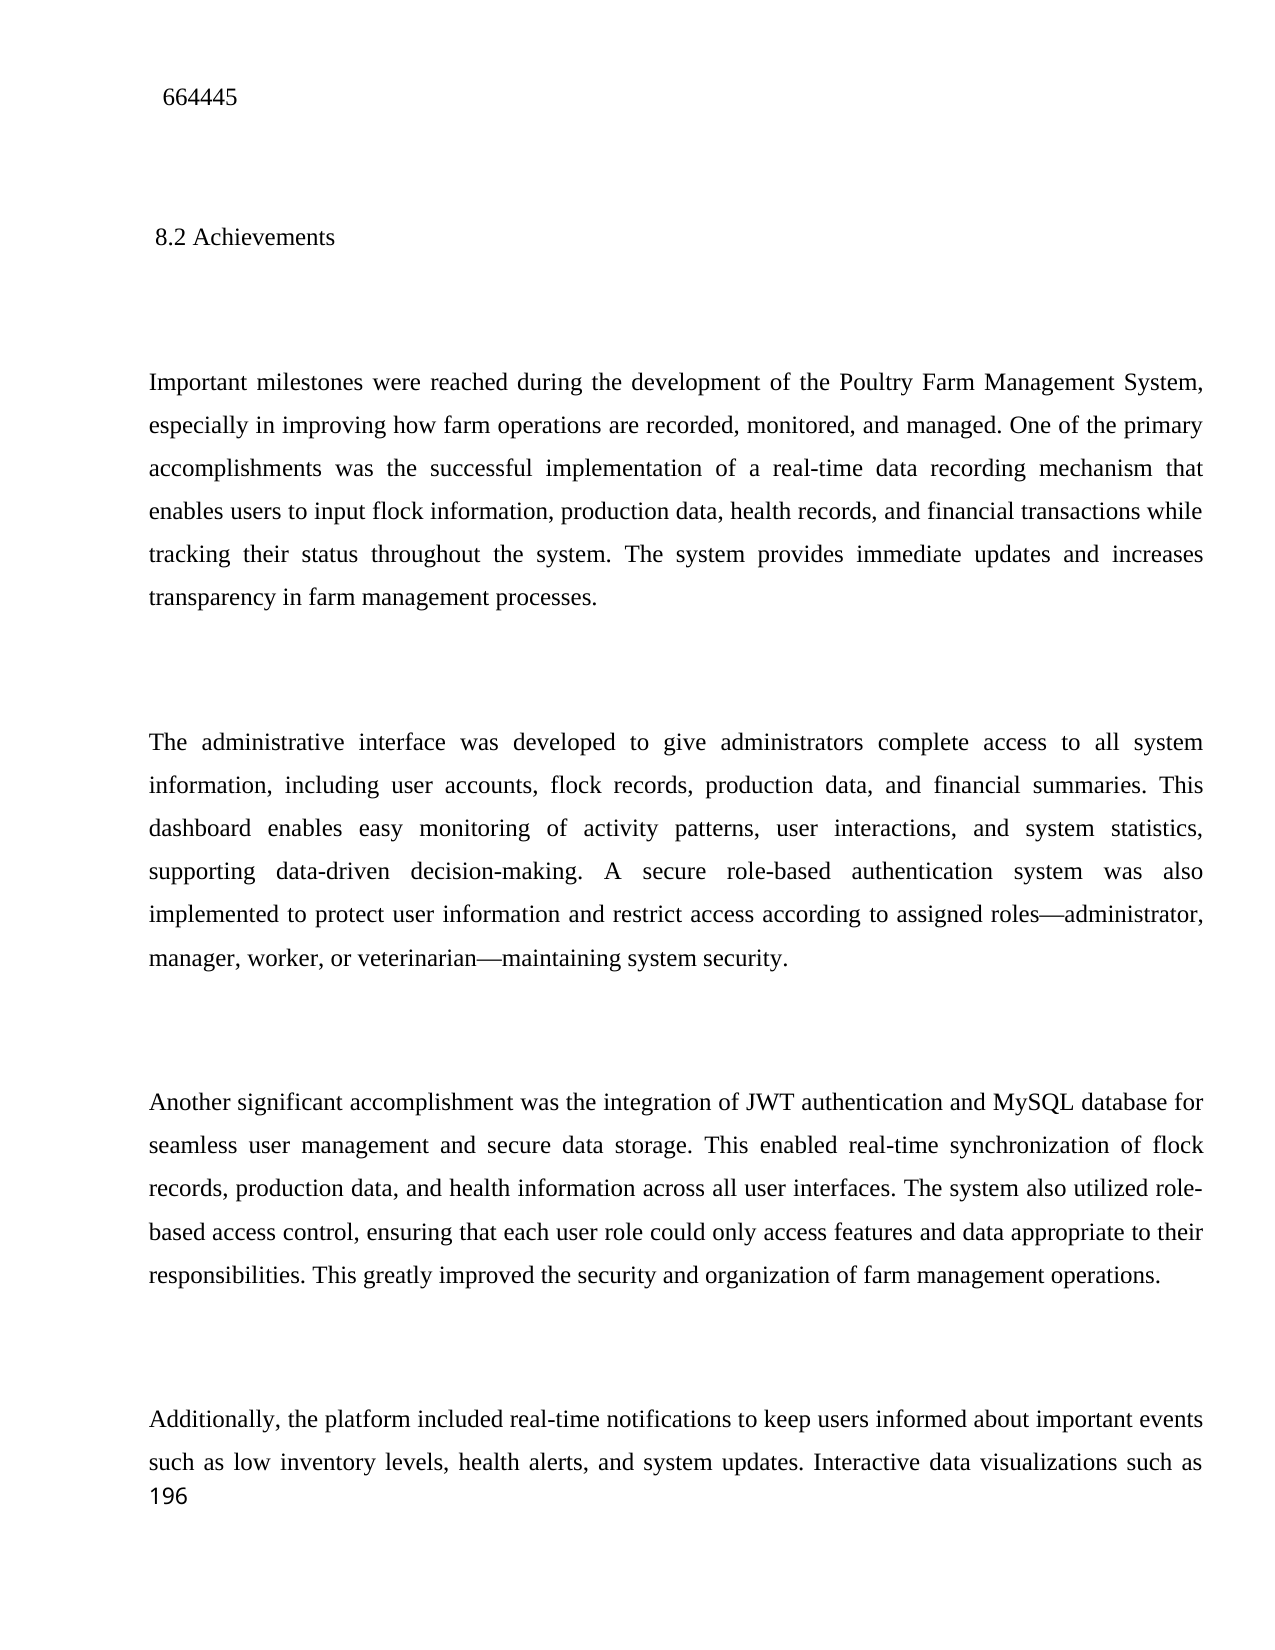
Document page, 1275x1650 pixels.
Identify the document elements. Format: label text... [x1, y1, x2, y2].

text The administrative interface was developed to give administrators complete access to all system information, including user accounts, flock records, production data, and financial summaries. This dashboard enables easy monitoring of activity patterns, user interactions, and system statistics, supporting data-driven decision-making. A secure role-based authentication system was also implemented to protect user information and restrict access according to assigned roles—administrator, manager, worker, or veterinarian—maintaining system security. [148, 727, 1205, 971]
text Important milestones were reached during the development of the Poultry Farm Management System, especially in improving how farm operations are recorded, monitored, and managed. One of the primary accomplishments was the successful implementation of a real-time data recording mechanism that enables users to input flock information, production data, health records, and financial transactions while tracking their status throughout the system. The system provides immediate updates and increases transparency in farm management processes. [148, 367, 1205, 611]
text Another significant accomplishment was the integration of JWT authentication and MySQL database for seamless user management and secure data storage. This enabled real-time synchronization of flock records, production data, and health information across all user interfaces. The system also utilized role-based access control, ensuring that each user role could only access features and data appropriate to their responsibilities. This greatly improved the security and organization of farm management operations. [148, 1087, 1205, 1288]
text 8.2 Achievements [148, 222, 1205, 251]
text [148, 1404, 1205, 1476]
